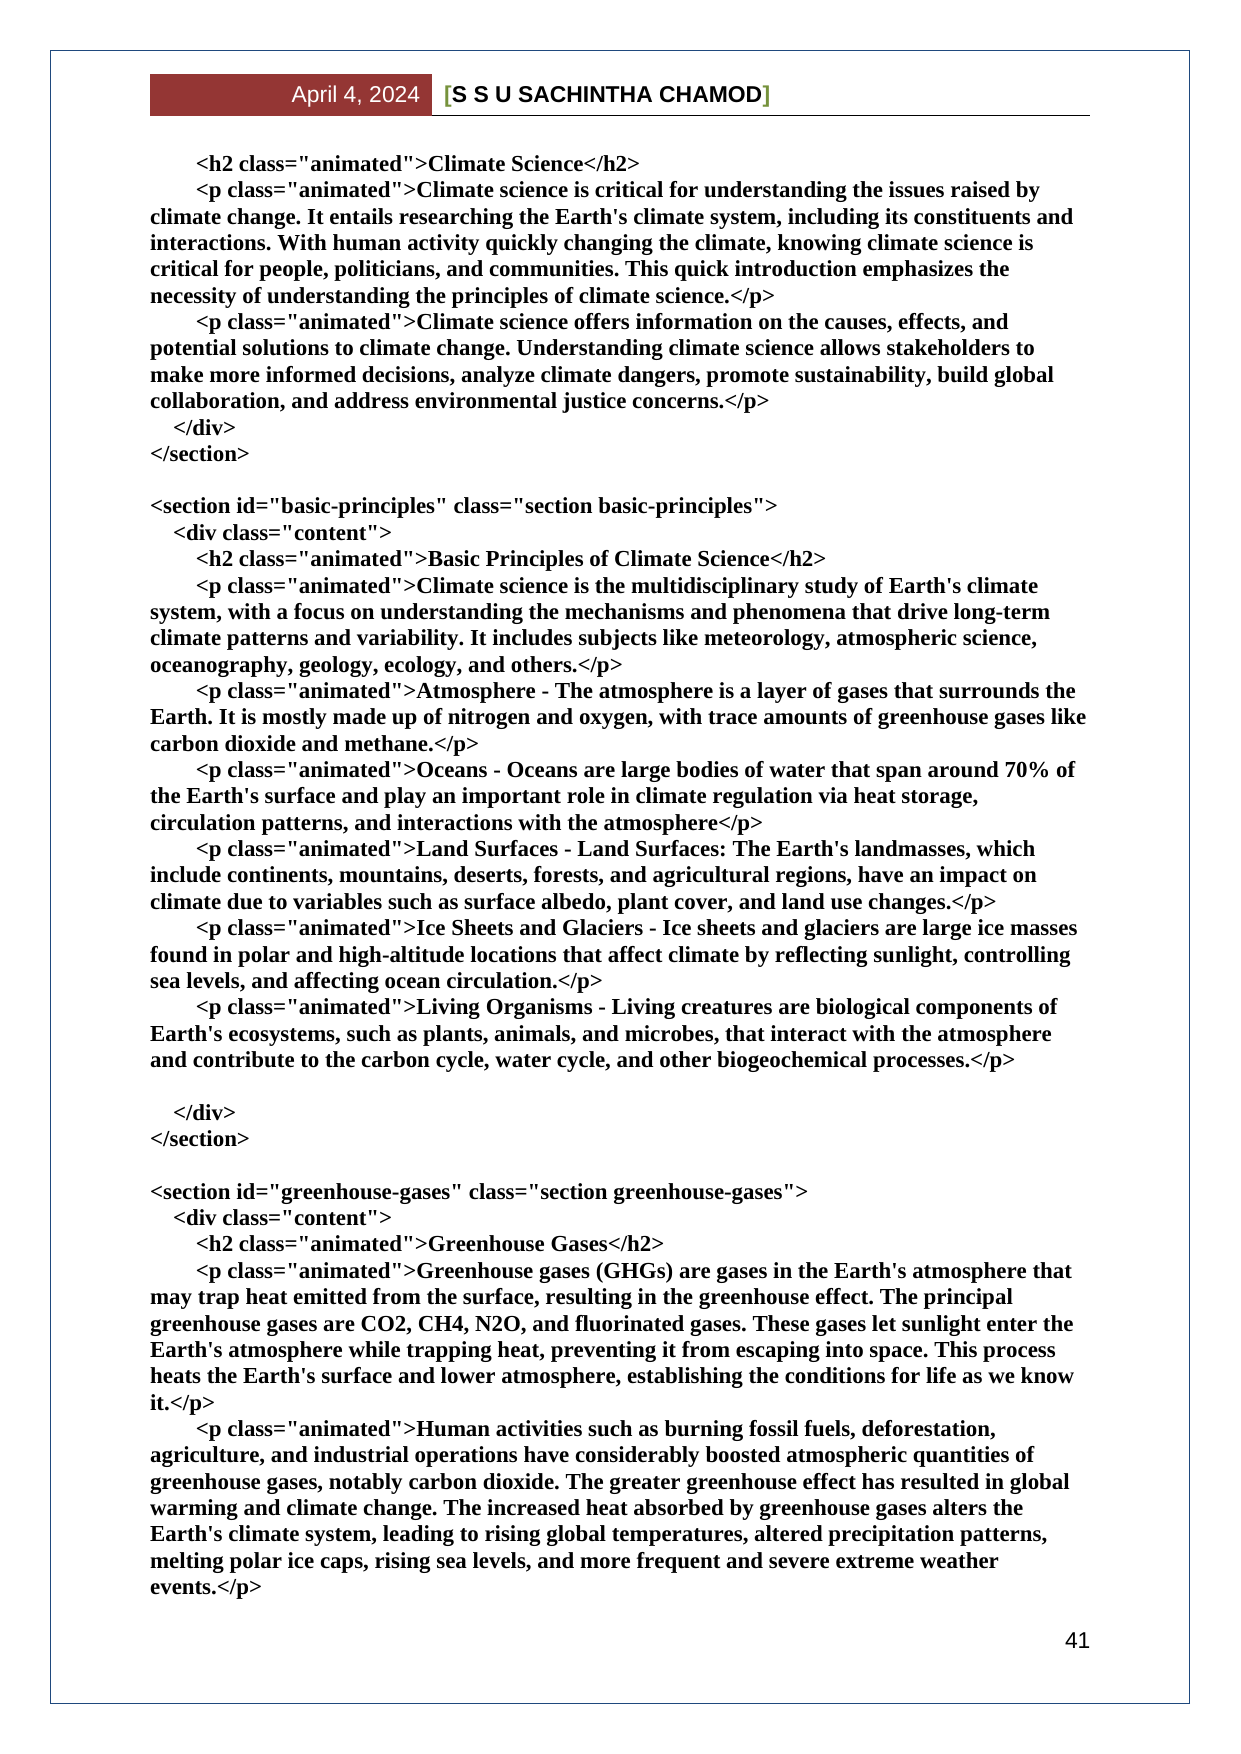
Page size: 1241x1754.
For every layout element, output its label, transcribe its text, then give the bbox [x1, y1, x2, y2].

text </div> [150, 1099, 1090, 1125]
text <p class="animated">Land Surfaces - Land Surfaces: The Earth's landmasses, which include continents, mountains, deserts, forests, and agricultural regions, have an impact on climate due to variables such as surface albedo, plant cover, and land use changes.</p> [150, 835, 1090, 914]
text <section id="greenhouse-gases" class="section greenhouse-gases"> [150, 1178, 1090, 1204]
text <p class="animated">Living Organisms - Living creatures are biological components of Earth's ecosystems, such as plants, animals, and microbes, that interact with the atmosphere and contribute to the carbon cycle, water cycle, and other biogeochemical processes.</p> [150, 993, 1090, 1072]
text <p class="animated">Climate science offers information on the causes, effects, and potential solutions to climate change. Understanding climate science allows stakeholders to make more informed decisions, analyze climate dangers, promote sustainability, build global collaboration, and address environmental justice concerns.</p> [150, 308, 1090, 413]
text </section> [150, 1125, 1090, 1151]
text <div class="content"> [150, 1204, 1090, 1231]
text <h2 class="animated">Basic Principles of Climate Science</h2> [150, 545, 1090, 572]
text <p class="animated">Human activities such as burning fossil fuels, deforestation, agriculture, and industrial operations have considerably boosted atmospheric quantities of greenhouse gases, notably carbon dioxide. The greater greenhouse effect has resulted in global warming and climate change. The increased heat absorbed by greenhouse gases alters the Earth's climate system, leading to rising global temperatures, altered precipitation patterns, melting polar ice caps, rising sea levels, and more frequent and severe extreme weather events.</p> [150, 1415, 1090, 1599]
text </div> [150, 413, 1090, 440]
text <h2 class="animated">Climate Science</h2> [150, 150, 1090, 176]
text <p class="animated">Climate science is the multidisciplinary study of Earth's climate system, with a focus on understanding the mechanisms and phenomena that drive long-term climate patterns and variability. It includes subjects like meteorology, atmospheric science, oceanography, geology, ecology, and others.</p> [150, 572, 1090, 677]
text <div class="content"> [150, 519, 1090, 545]
text <p class="animated">Ice Sheets and Glaciers - Ice sheets and glaciers are large ice masses found in polar and high-altitude locations that affect climate by reflecting sunlight, controlling sea levels, and affecting ocean circulation.</p> [150, 914, 1090, 993]
text <p class="animated">Atmosphere - The atmosphere is a layer of gases that surrounds the Earth. It is mostly made up of nitrogen and oxygen, with trace amounts of greenhouse gases like carbon dioxide and methane.</p> [150, 677, 1090, 756]
text <section id="basic-principles" class="section basic-principles"> [150, 493, 1090, 519]
text </section> [150, 440, 1090, 466]
text <p class="animated">Climate science is critical for understanding the issues raised by climate change. It entails researching the Earth's climate system, including its constituents and interactions. With human activity quickly changing the climate, knowing climate science is critical for people, politicians, and communities. This quick introduction emphasizes the necessity of understanding the principles of climate science.</p> [150, 176, 1090, 308]
text <p class="animated">Oceans - Oceans are large bodies of water that span around 70% of the Earth's surface and play an important role in climate regulation via heat storage, circulation patterns, and interactions with the atmosphere</p> [150, 756, 1090, 835]
text <h2 class="animated">Greenhouse Gases</h2> [150, 1231, 1090, 1257]
text <p class="animated">Greenhouse gases (GHGs) are gases in the Earth's atmosphere that may trap heat emitted from the surface, resulting in the greenhouse effect. The principal greenhouse gases are CO2, CH4, N2O, and fluorinated gases. These gases let sunlight enter the Earth's atmosphere while trapping heat, preventing it from escaping into space. This process heats the Earth's surface and lower atmosphere, establishing the conditions for life as we know it.</p> [150, 1257, 1090, 1415]
